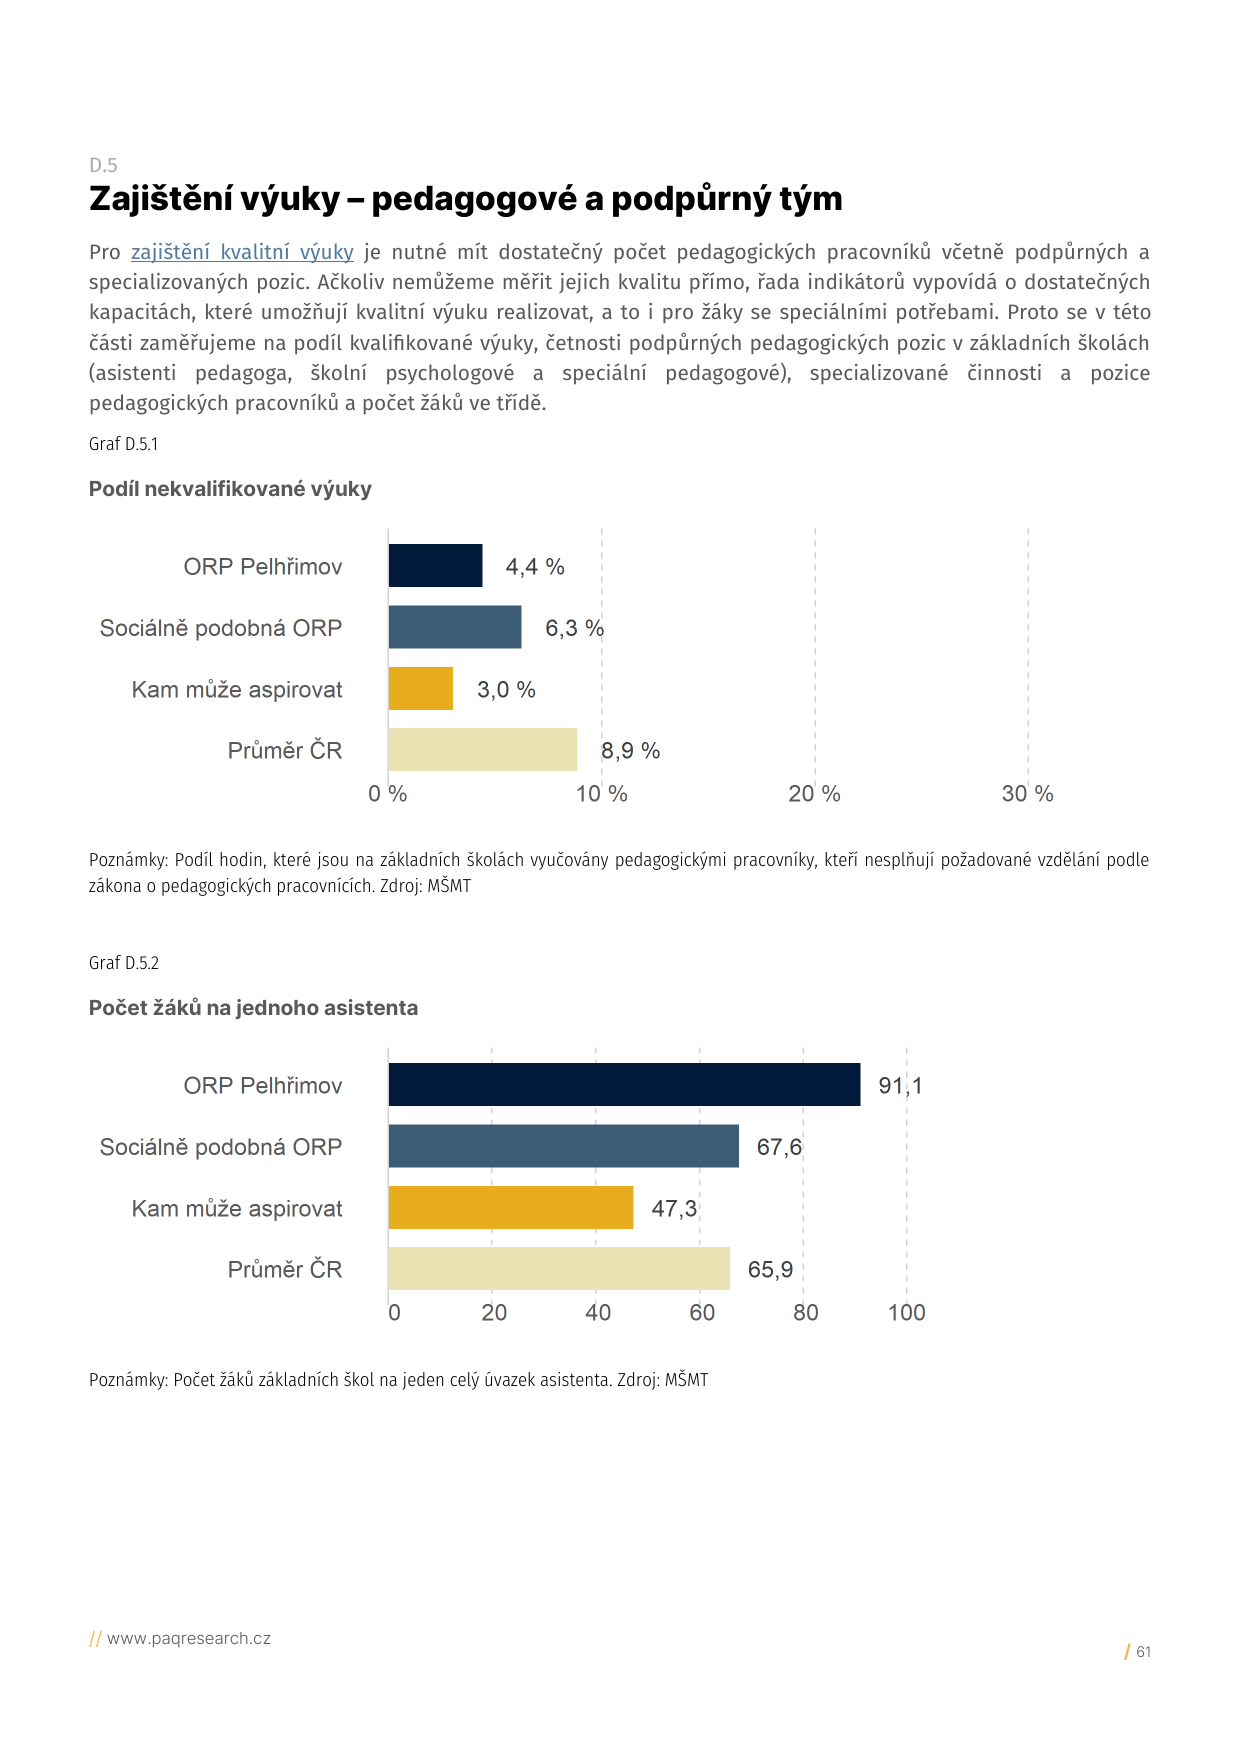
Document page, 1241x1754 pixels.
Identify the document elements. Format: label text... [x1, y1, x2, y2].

picture [88, 501, 1139, 833]
text D.5 [89, 148, 1152, 178]
subtitle Zajištění výuky – pedagogové a podpůrný tým [89, 178, 1152, 218]
text Počet žáků na jednoho asistenta [89, 990, 1152, 1020]
text Graf D.5.1 [89, 433, 1152, 455]
text Graf D.5.2 [89, 952, 1152, 974]
picture [88, 1020, 1139, 1352]
text Podíl nekvalifikované výuky [89, 471, 1152, 501]
text Poznámky: Počet žáků základních škol na jeden celý úvazek asistenta. Zdroj: MŠMT [89, 1368, 1152, 1391]
text Poznámky: Podíl hodin, které jsou na základních školách vyučovány pedagogickými pracovníky, kteří nesplňují požadované vzdělání podle zákona o pedagogických pracovnících. Zdroj: MŠMT [89, 849, 1152, 898]
text Pro zajištění kvalitní výuky je nutné mít dostatečný počet pedagogických pracovníků včetně podpůrných a specializovaných pozic. Ačkoliv nemůžeme měřit jejich kvalitu přímo, řada indikátorů vypovídá o dostatečných kapacitách, které umožňují kvalitní výuku realizovat, a to i pro žáky se speciálními potřebami. Proto se v této části zaměřujeme na podíl kvalifikované výuky, četnosti podpůrných pedagogických pozic v základních školách (asistenti pedagoga, školní psychologové a speciální pedagogové), specializované činnosti a pozice pedagogických pracovníků a počet žáků ve třídě. [89, 235, 1152, 416]
